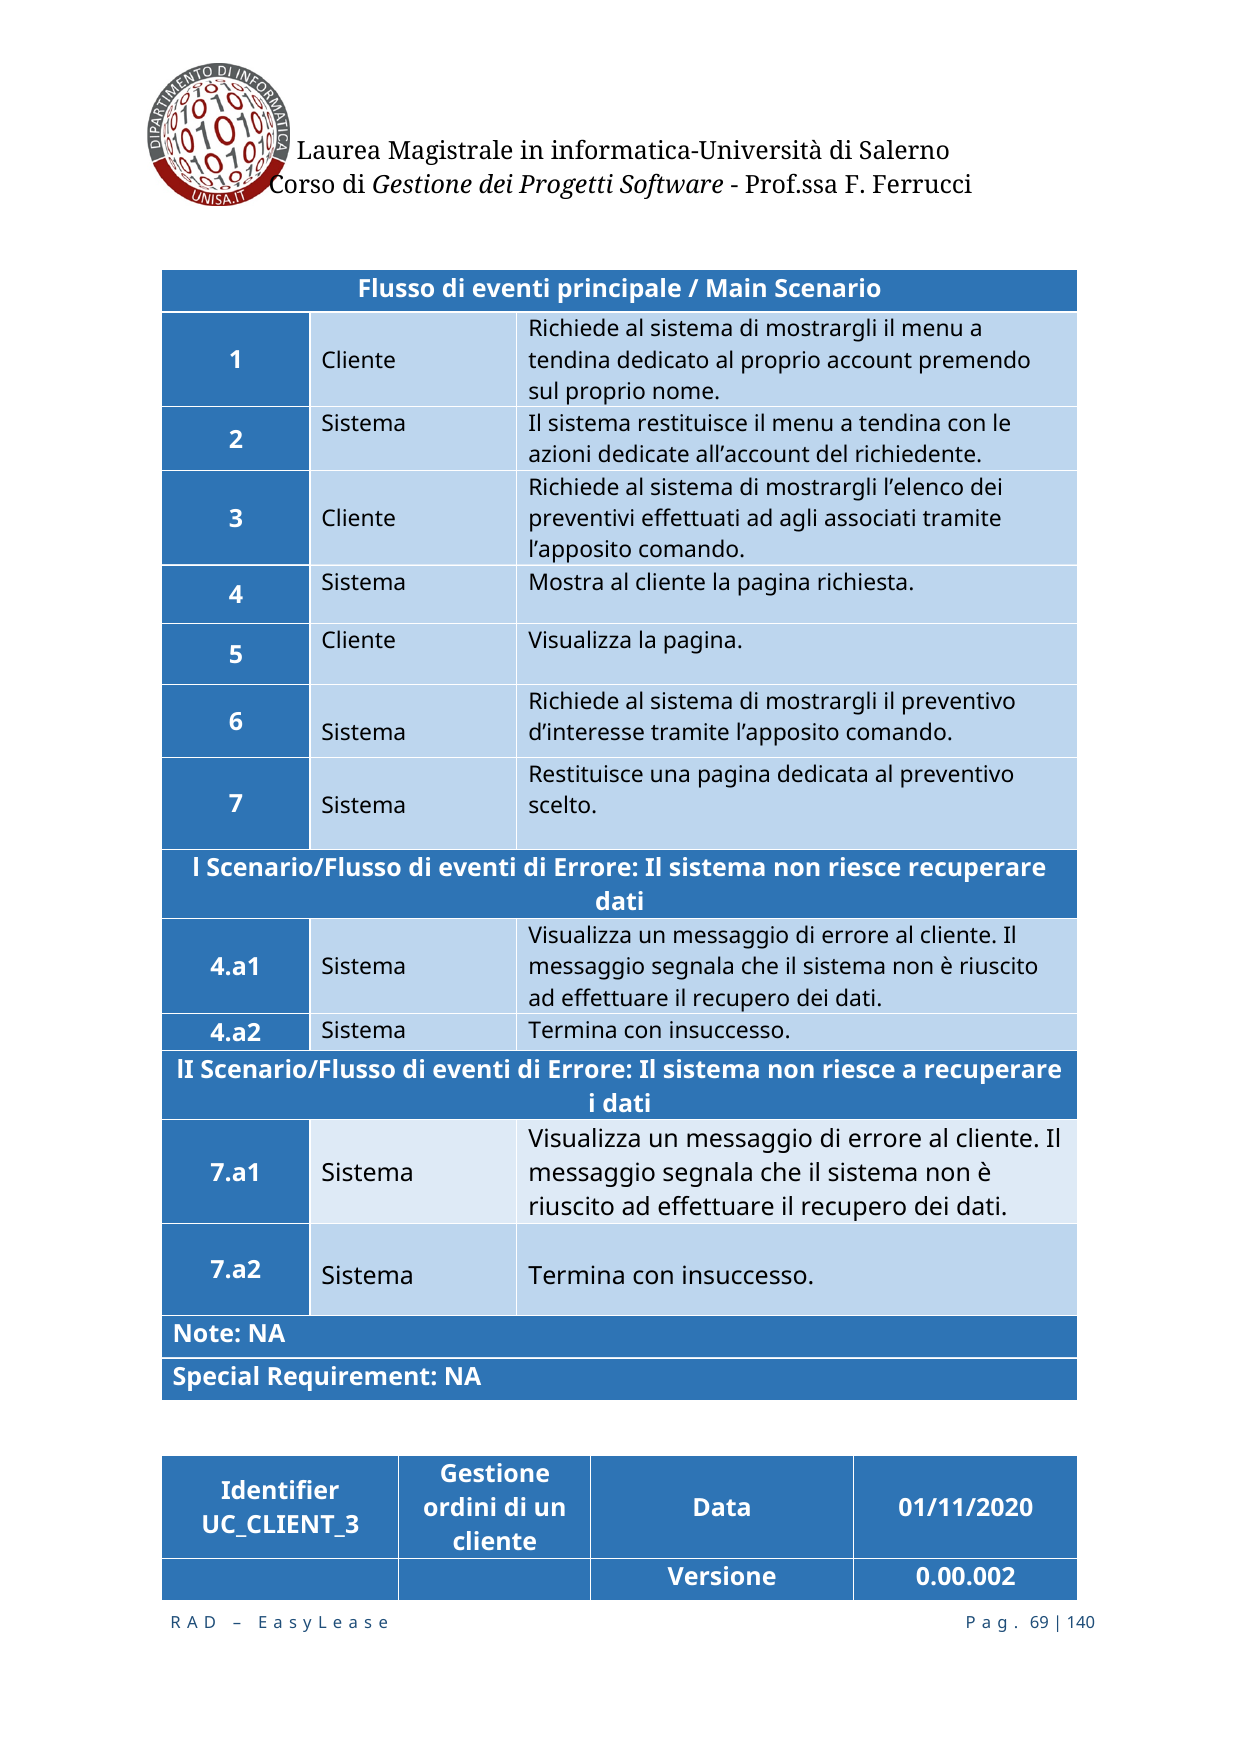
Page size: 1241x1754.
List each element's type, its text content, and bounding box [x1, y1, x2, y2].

table_cell 2 [162, 407, 309, 470]
picture [147, 63, 290, 206]
table_cell Visualizza la pagina. [517, 624, 1077, 684]
table_cell Flusso di eventi principale / Main Scenario [162, 270, 1077, 311]
table_cell lI Scenario/Flusso di eventi di Errore: Il sistema non riesce a recuperare i dati [162, 1051, 1077, 1119]
table_cell Cliente [311, 313, 516, 406]
table_cell 1 [162, 313, 309, 406]
table_cell Richiede al sistema di mostrargli il preventivo d’interesse tramite l’apposito comando. [517, 685, 1077, 757]
table_cell 4.a1 [162, 919, 309, 1013]
table_cell Sistema [311, 919, 516, 1013]
table_header Gestione ordini di un cliente [399, 1456, 590, 1558]
table_cell Cliente [311, 624, 516, 684]
table_cell Sistema [311, 685, 516, 757]
table_cell Sistema [311, 1014, 516, 1050]
table_cell 4.a2 [162, 1014, 309, 1050]
table_cell 5 [162, 624, 309, 684]
table_cell Sistema [311, 1224, 516, 1315]
table_cell Sistema [311, 566, 516, 623]
table_cell Termina con insuccesso. [517, 1224, 1077, 1315]
table_cell Richiede al sistema di mostrargli l’elenco dei preventivi effettuati ad agli associati tramite l’apposito comando. [517, 471, 1077, 564]
table_cell Sistema [311, 407, 516, 470]
table_header Data [591, 1456, 853, 1558]
table_cell Special Requirement: NA [162, 1359, 1077, 1400]
table_cell Sistema [311, 1120, 516, 1223]
table_cell Termina con insuccesso. [517, 1014, 1077, 1050]
table_cell Visualizza un messaggio di errore al cliente. Il messaggio segnala che il sistema non è riuscito ad effettuare il recupero dei dati. [517, 1120, 1077, 1223]
table_cell Mostra al cliente la pagina richiesta. [517, 566, 1077, 623]
table_cell 3 [162, 471, 309, 564]
table_cell Il sistema restituisce il menu a tendina con le azioni dedicate all’account del richiedente. [517, 407, 1077, 470]
table_cell Versione [591, 1559, 853, 1600]
table_cell 7 [162, 758, 309, 849]
table_header 01/11/2020 [854, 1456, 1077, 1558]
table_cell l Scenario/Flusso di eventi di Errore: Il sistema non riesce recuperare dati [162, 850, 1077, 918]
table_cell Note: NA [162, 1316, 1077, 1357]
table_cell 6 [162, 685, 309, 757]
table_cell 0.00.002 [854, 1559, 1077, 1600]
table_cell Visualizza un messaggio di errore al cliente. Il messaggio segnala che il sistema non è riuscito ad effettuare il recupero dei dati. [517, 919, 1077, 1013]
table_cell 4 [162, 566, 309, 623]
table_cell Sistema [311, 758, 516, 849]
table_cell [399, 1559, 590, 1600]
table_cell Cliente [311, 471, 516, 564]
table_cell 7.a2 [162, 1224, 309, 1315]
table_cell Richiede al sistema di mostrargli il menu a tendina dedicato al proprio account premendo sul proprio nome. [517, 313, 1077, 406]
table_cell [162, 1559, 398, 1600]
table_cell 7.a1 [162, 1120, 309, 1223]
table_cell Restituisce una pagina dedicata al preventivo scelto. [517, 758, 1077, 849]
table_header Identifier UC_CLIENT_3 [162, 1456, 398, 1558]
